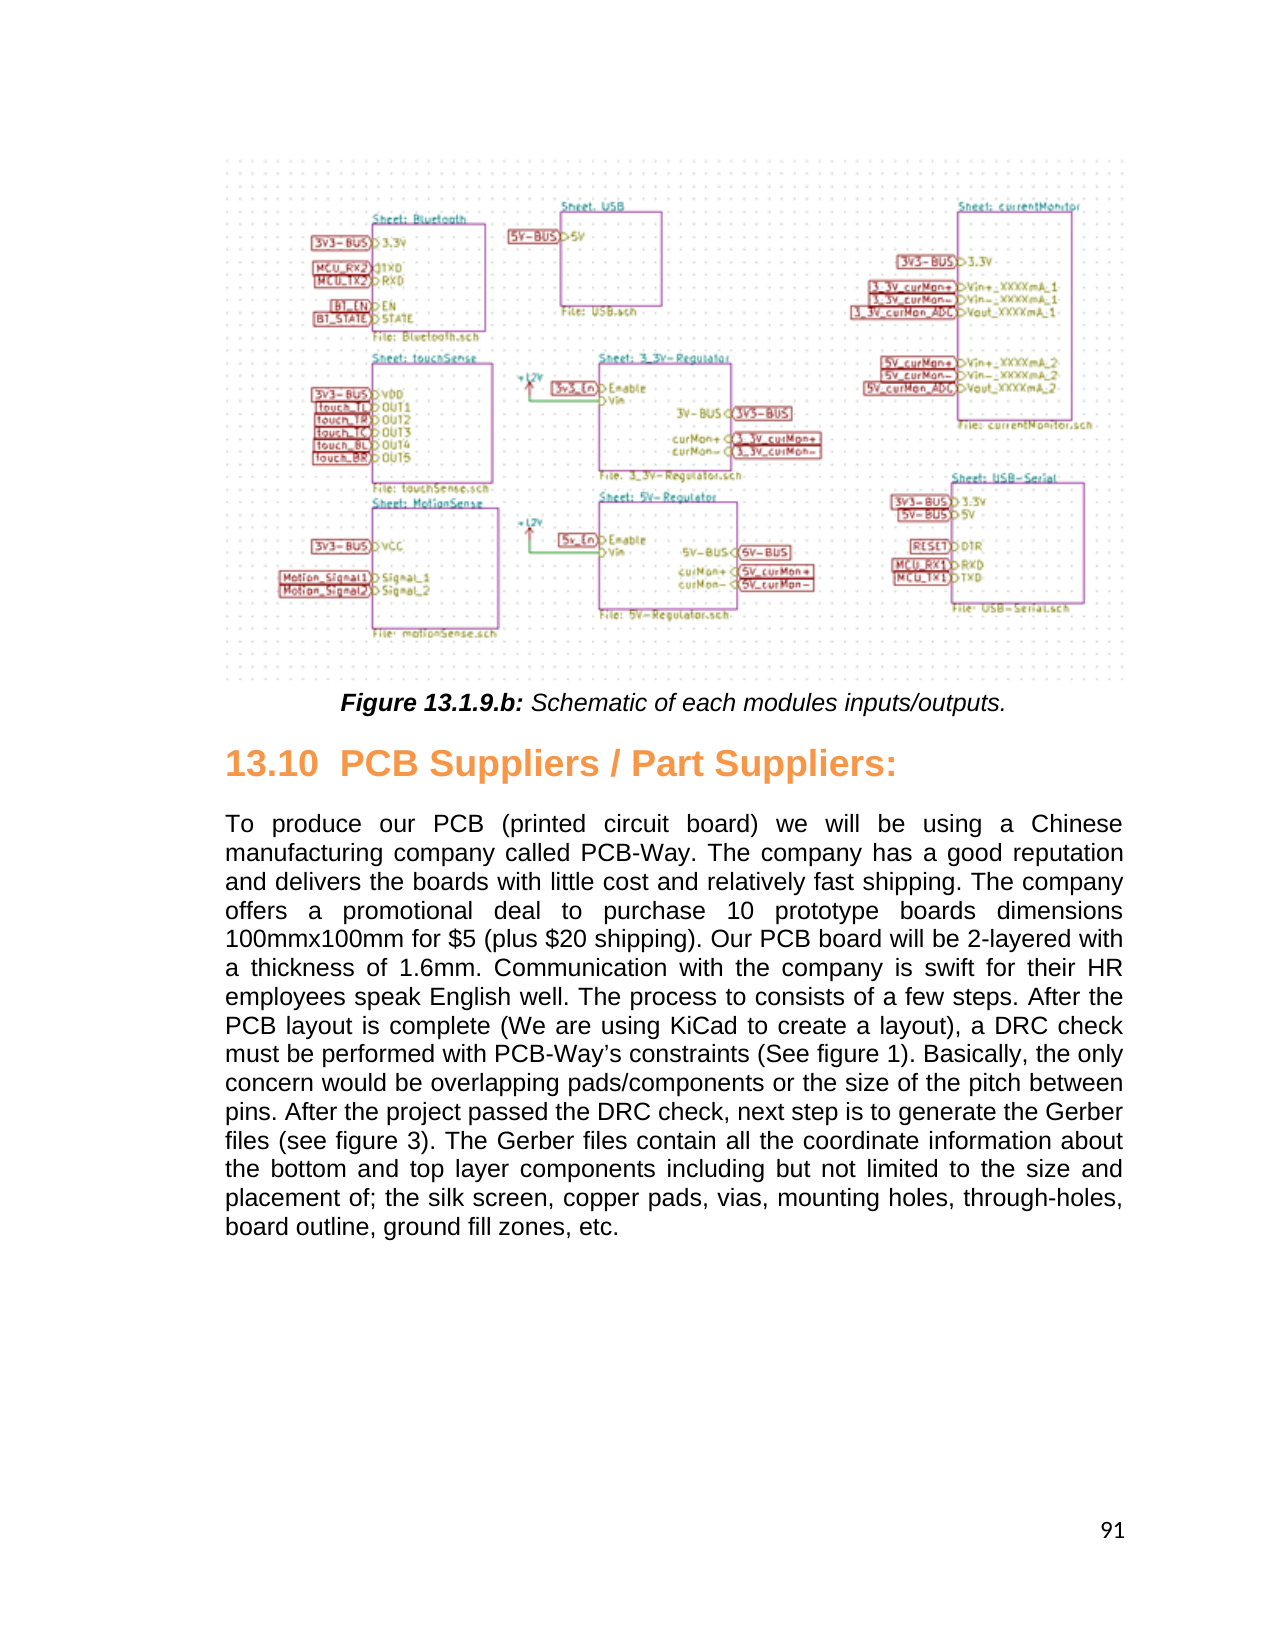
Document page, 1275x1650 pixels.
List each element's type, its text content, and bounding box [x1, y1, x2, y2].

text Figure 13.1.9.b: Schematic of each modules inputs/outputs. [225, 688, 1125, 716]
subtitle 13.10 PCB Suppliers / Part Suppliers: [225, 741, 1125, 784]
picture [225, 150, 1125, 688]
text To produce our PCB (printed circuit board) we will be using a Chinese manufacturing company called PCB-Way. The company has a good reputation and delivers the boards with little cost and relatively fast shipping. The company offers a promotional deal to purchase 10 prototype boards dimensions 100mmx100mm for $5 (plus $20 shipping). Our PCB board will be 2-layered with a thickness of 1.6mm. Communication with the company is swift for their HR employees speak English well. The process to consists of a few steps. After the PCB layout is complete (We are using KiCad to create a layout), a DRC check must be performed with PCB-Way’s constraints (See figure 1). Basically, the only concern would be overlapping pads/components or the size of the pitch between pins. After the project passed the DRC check, next step is to generate the Gerber files (see figure 3). The Gerber files contain all the coordinate information about the bottom and top layer components including but not limited to the size and placement of; the silk screen, copper pads, vias, mounting holes, through-holes, board outline, ground fill zones, etc. [225, 809, 1125, 1241]
